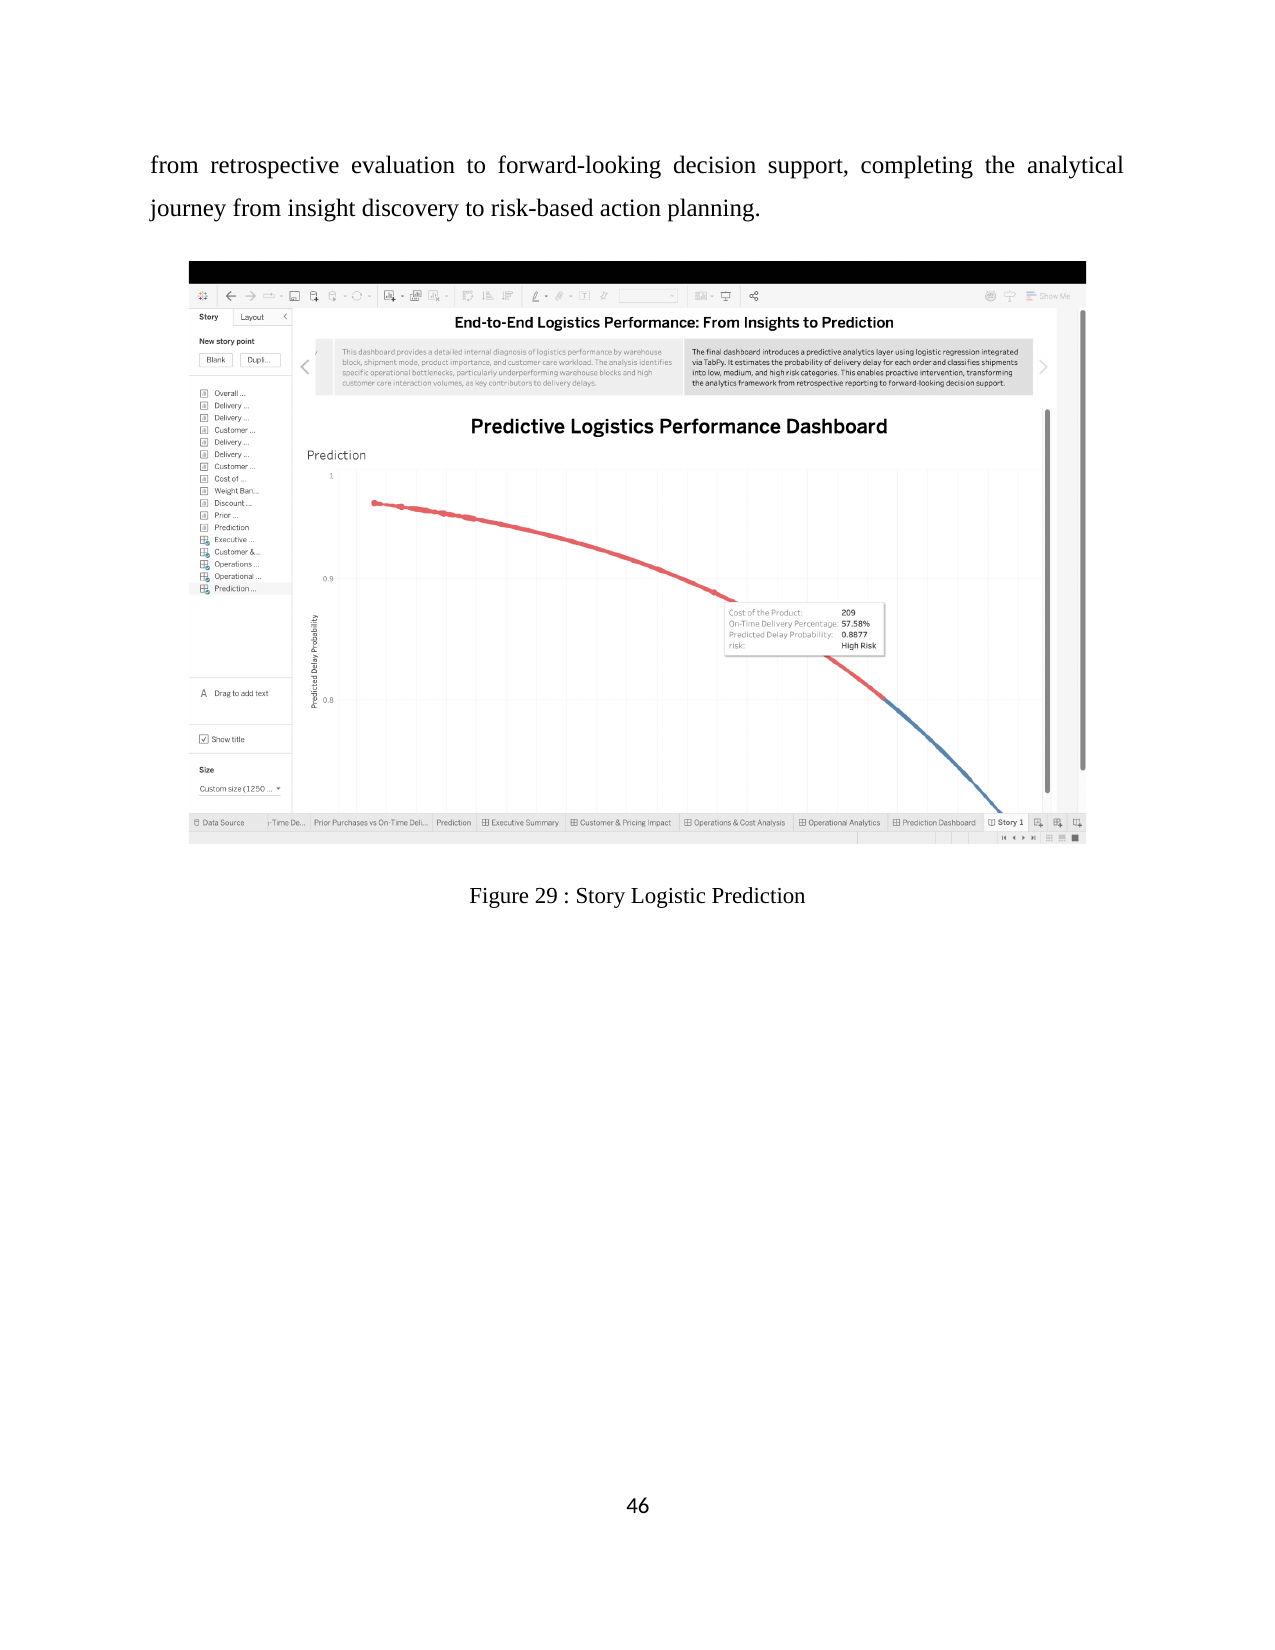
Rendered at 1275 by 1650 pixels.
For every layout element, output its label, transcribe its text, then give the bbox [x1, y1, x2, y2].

picture [188, 261, 1087, 844]
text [150, 150, 1125, 222]
text Figure 29 : Story Logistic Prediction [150, 882, 1125, 909]
